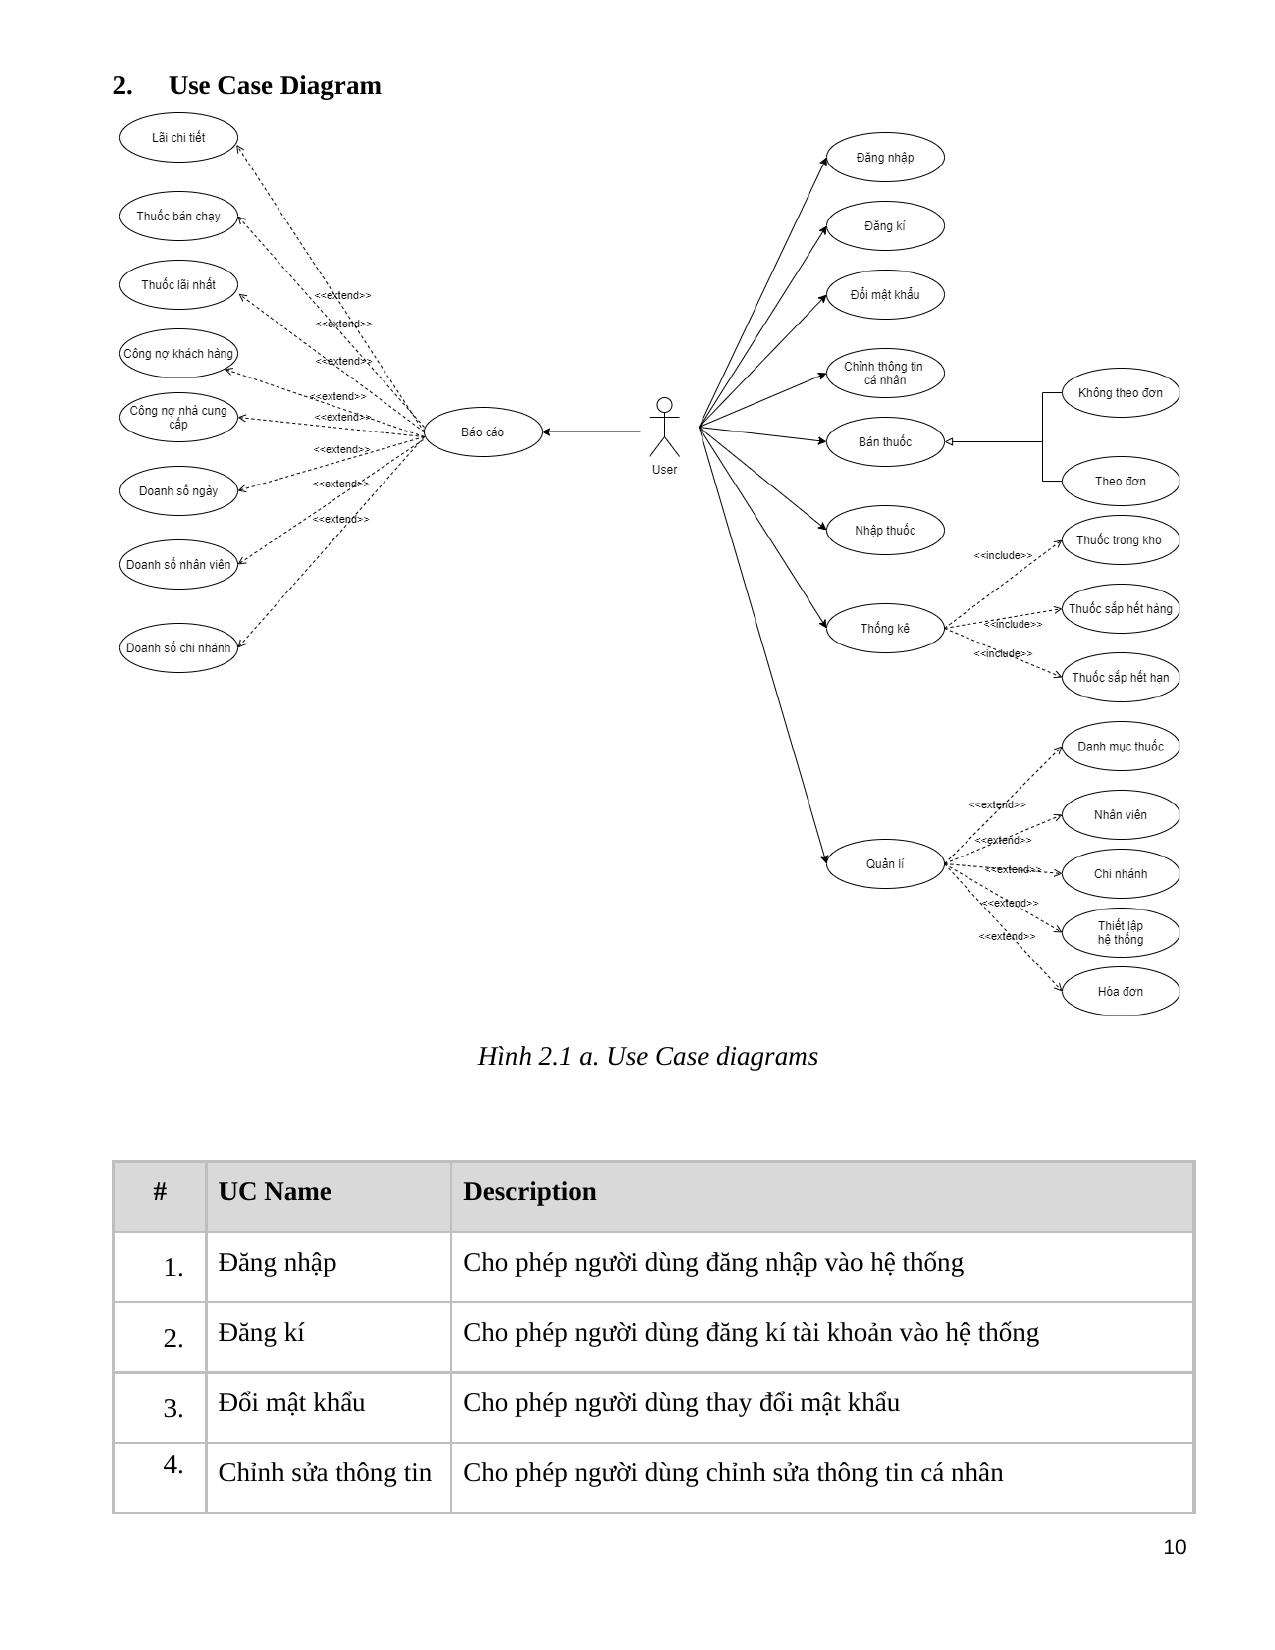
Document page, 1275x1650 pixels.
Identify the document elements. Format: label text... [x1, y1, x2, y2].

picture [119, 112, 1180, 1016]
table_header Description [452, 1163, 1192, 1231]
table_cell Cho phép người dùng đăng kí tài khoản vào hệ thống [452, 1303, 1192, 1371]
table_cell [115, 1444, 205, 1512]
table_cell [452, 1444, 1192, 1512]
table_header UC Name [208, 1163, 450, 1231]
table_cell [208, 1444, 450, 1512]
table_cell Đăng kí [208, 1303, 450, 1371]
text Hình 2.1 a. Use Case diagrams [112, 1040, 1186, 1071]
table_header # [115, 1163, 205, 1231]
table_cell Đăng nhập [208, 1233, 450, 1301]
table_cell [115, 1374, 205, 1442]
table_cell [115, 1303, 205, 1371]
table_cell Cho phép người dùng đăng nhập vào hệ thống [452, 1233, 1192, 1301]
table_cell Cho phép người dùng thay đổi mật khẩu [452, 1374, 1192, 1442]
table_cell [115, 1233, 205, 1301]
table_cell Đổi mật khẩu [208, 1374, 450, 1442]
subtitle Use Case Diagram [112, 69, 1186, 100]
